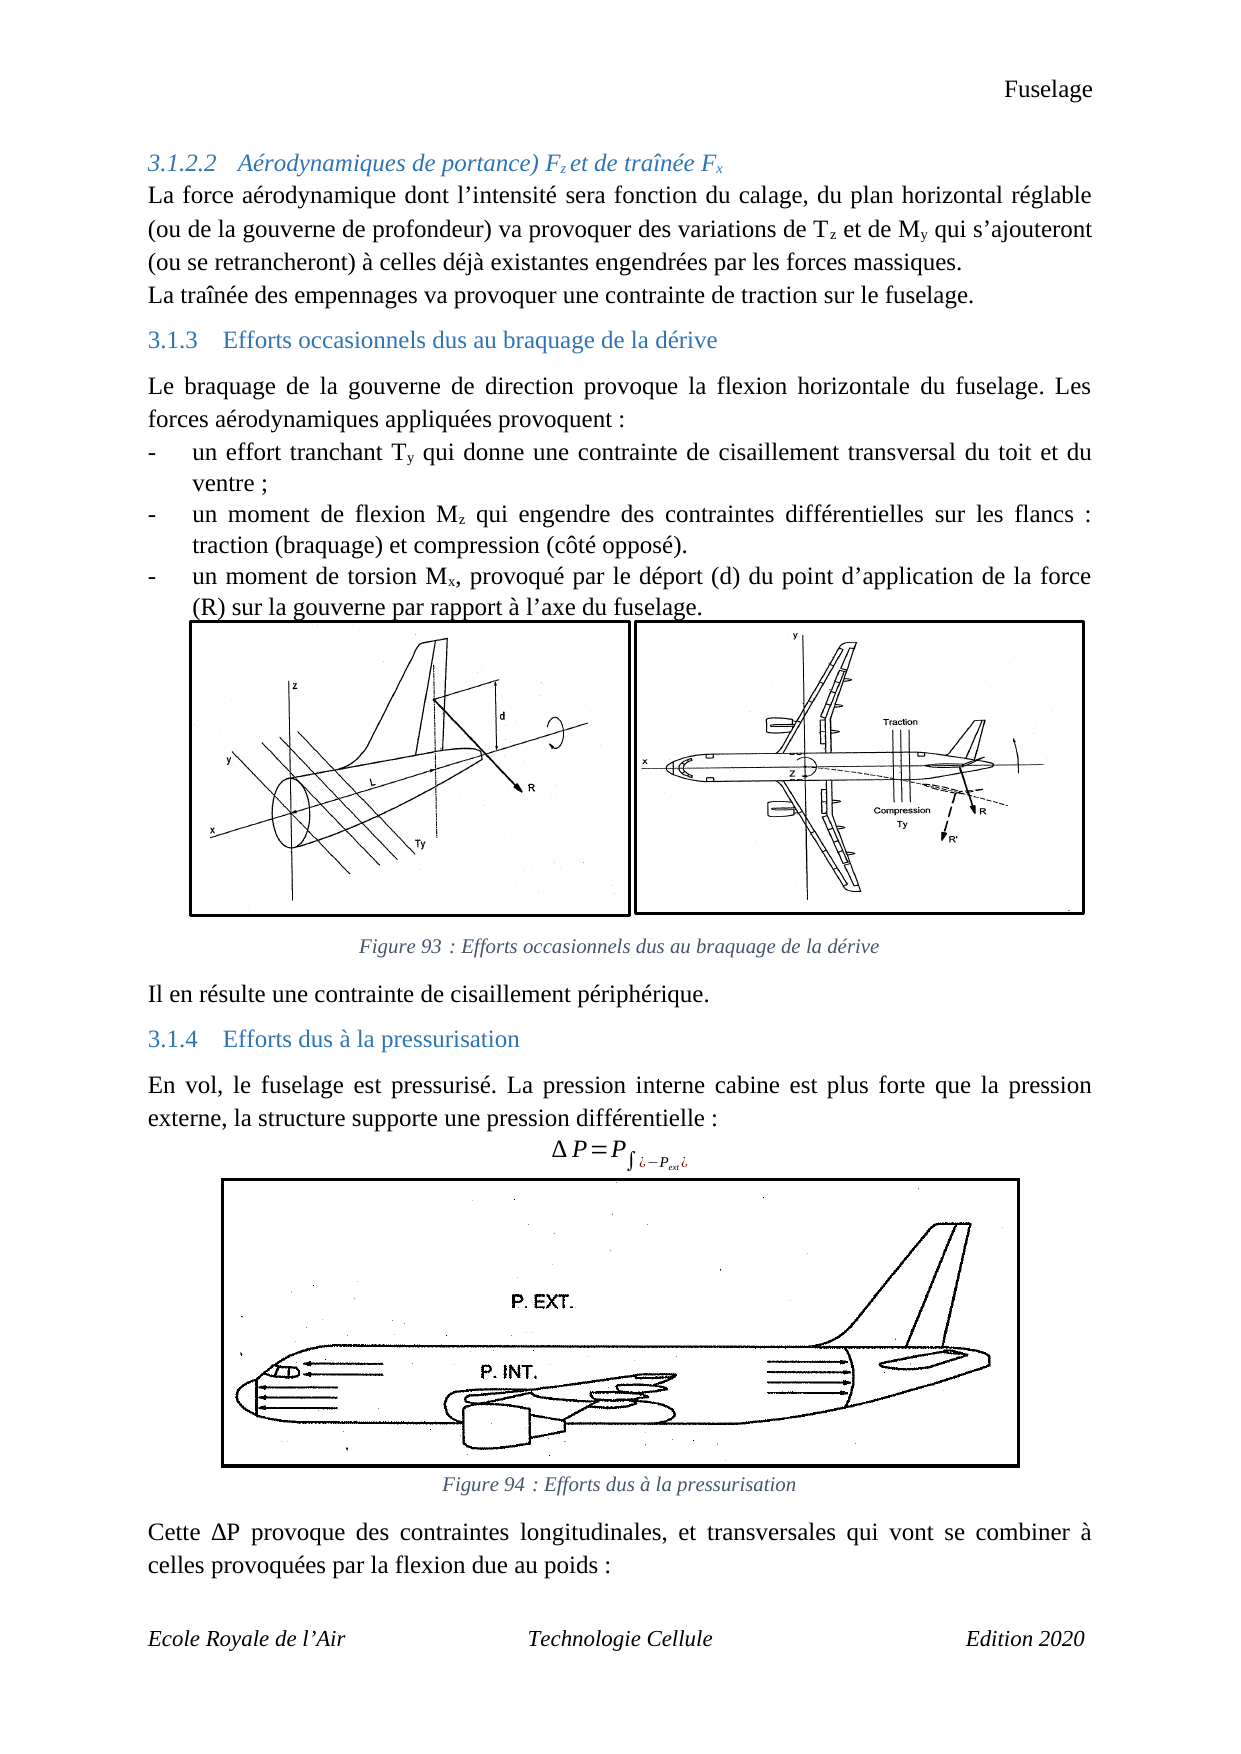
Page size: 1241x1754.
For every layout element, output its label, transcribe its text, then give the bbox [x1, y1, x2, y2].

text La traînée des empennages va provoquer une contrainte de traction sur le fuselage. [148, 280, 1093, 308]
text un moment de torsion Mx, provoqué par le déport (d) du point d’application de la force (R) sur la gouverne par rapport à l’axe du fuselage. [148, 561, 1093, 621]
subtitle Aérodynamiques de portance) Fz et de traînée Fx [148, 148, 1093, 176]
text Le braquage de la gouverne de direction provoque la flexion horizontale du fuselage. Les forces aérodynamiques appliquées provoquent : [148, 371, 1093, 432]
text La force aérodynamique dont l’intensité sera fonction du calage, du plan horizontal réglable (ou de la gouverne de profondeur) va provoquer des variations de Tz et de My qui s’ajouteront (ou se retrancheront) à celles déjà existantes engendrées par les forces massiques. [148, 181, 1093, 275]
text En vol, le fuselage est pressurisé. La pression interne cabine est plus forte que la pression externe, la structure supporte une pression différentielle : [148, 1070, 1093, 1132]
subtitle Efforts occasionnels dus au braquage de la dérive [148, 325, 1093, 354]
text un moment de flexion Mz qui engendre des contraintes différentielles sur les flancs : traction (braquage) et compression (côté opposé). [148, 499, 1093, 559]
subtitle Efforts dus à la pressurisation [148, 1024, 1093, 1053]
text un effort tranchant Ty qui donne une contrainte de cisaillement transversal du toit et du ventre ; [148, 437, 1093, 497]
text Cette ∆P provoque des contraintes longitudinales, et transversales qui vont se combiner à celles provoquées par la flexion due au poids : [148, 1517, 1093, 1579]
text Il en résulte une contrainte de cisaillement périphérique. [148, 979, 1093, 1007]
